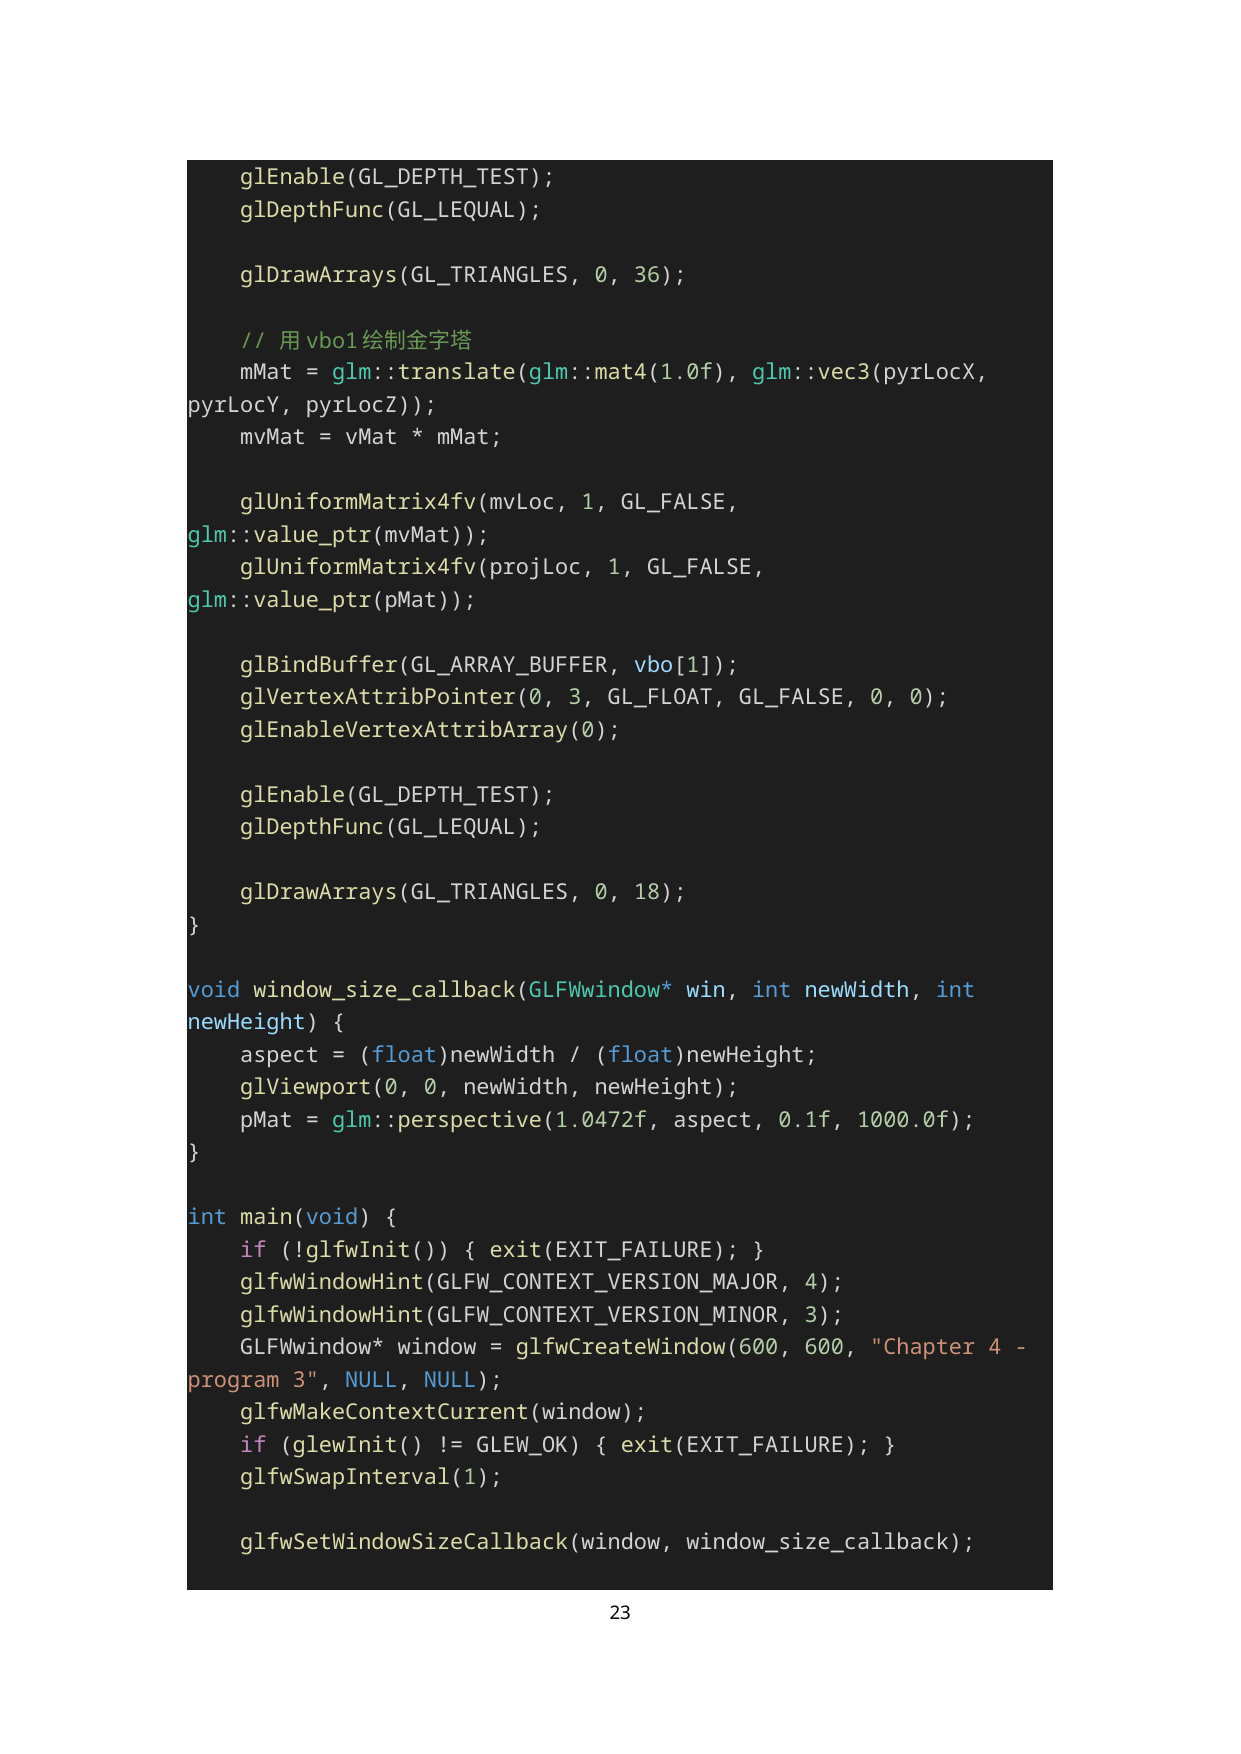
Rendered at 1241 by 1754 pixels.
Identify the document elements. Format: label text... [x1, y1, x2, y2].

text glEnable(GL_DEPTH_TEST); [187, 160, 1053, 192]
text glEnableVertexAttribArray(0); [187, 712, 1053, 745]
text aspect = (float)newWidth / (float)newHeight; [187, 1037, 1053, 1070]
text glfwSetWindowSizeCallback(window, window_size_callback); [187, 1525, 1053, 1557]
text GLFWwindow* window = glfwCreateWindow(600, 600, "Chapter 4 - program 3", NULL, NULL); [187, 1330, 1053, 1395]
text int main(void) { [187, 1200, 1053, 1232]
text void window_size_callback(GLFWwindow* win, int newWidth, int newHeight) { [187, 972, 1053, 1037]
text // 用vbo1绘制金字塔 [187, 322, 1053, 355]
text glViewport(0, 0, newWidth, newHeight); [187, 1070, 1053, 1102]
text glfwWindowHint(GLFW_CONTEXT_VERSION_MINOR, 3); [187, 1297, 1053, 1330]
text pMat = glm::perspective(1.0472f, aspect, 0.1f, 1000.0f); [187, 1102, 1053, 1135]
text } [187, 907, 1053, 940]
text if (!glfwInit()) { exit(EXIT_FAILURE); } [187, 1232, 1053, 1265]
text } [187, 1135, 1053, 1167]
text glDrawArrays(GL_TRIANGLES, 0, 18); [187, 875, 1053, 907]
text mvMat = vMat * mMat; [187, 420, 1053, 452]
text glfwSwapInterval(1); [187, 1460, 1053, 1492]
text glEnable(GL_DEPTH_TEST); [187, 777, 1053, 810]
text glVertexAttribPointer(0, 3, GL_FLOAT, GL_FALSE, 0, 0); [187, 680, 1053, 712]
text glfwMakeContextCurrent(window); [187, 1395, 1053, 1427]
text glUniformMatrix4fv(projLoc, 1, GL_FALSE, glm::value_ptr(pMat)); [187, 550, 1053, 615]
text if (glewInit() != GLEW_OK) { exit(EXIT_FAILURE); } [187, 1427, 1053, 1460]
text glfwWindowHint(GLFW_CONTEXT_VERSION_MAJOR, 4); [187, 1265, 1053, 1297]
text glDrawArrays(GL_TRIANGLES, 0, 36); [187, 257, 1053, 290]
text glDepthFunc(GL_LEQUAL); [187, 810, 1053, 842]
text glBindBuffer(GL_ARRAY_BUFFER, vbo[1]); [187, 647, 1053, 680]
text mMat = glm::translate(glm::mat4(1.0f), glm::vec3(pyrLocX, pyrLocY, pyrLocZ)); [187, 355, 1053, 420]
text glDepthFunc(GL_LEQUAL); [187, 192, 1053, 225]
text glUniformMatrix4fv(mvLoc, 1, GL_FALSE, glm::value_ptr(mvMat)); [187, 485, 1053, 550]
